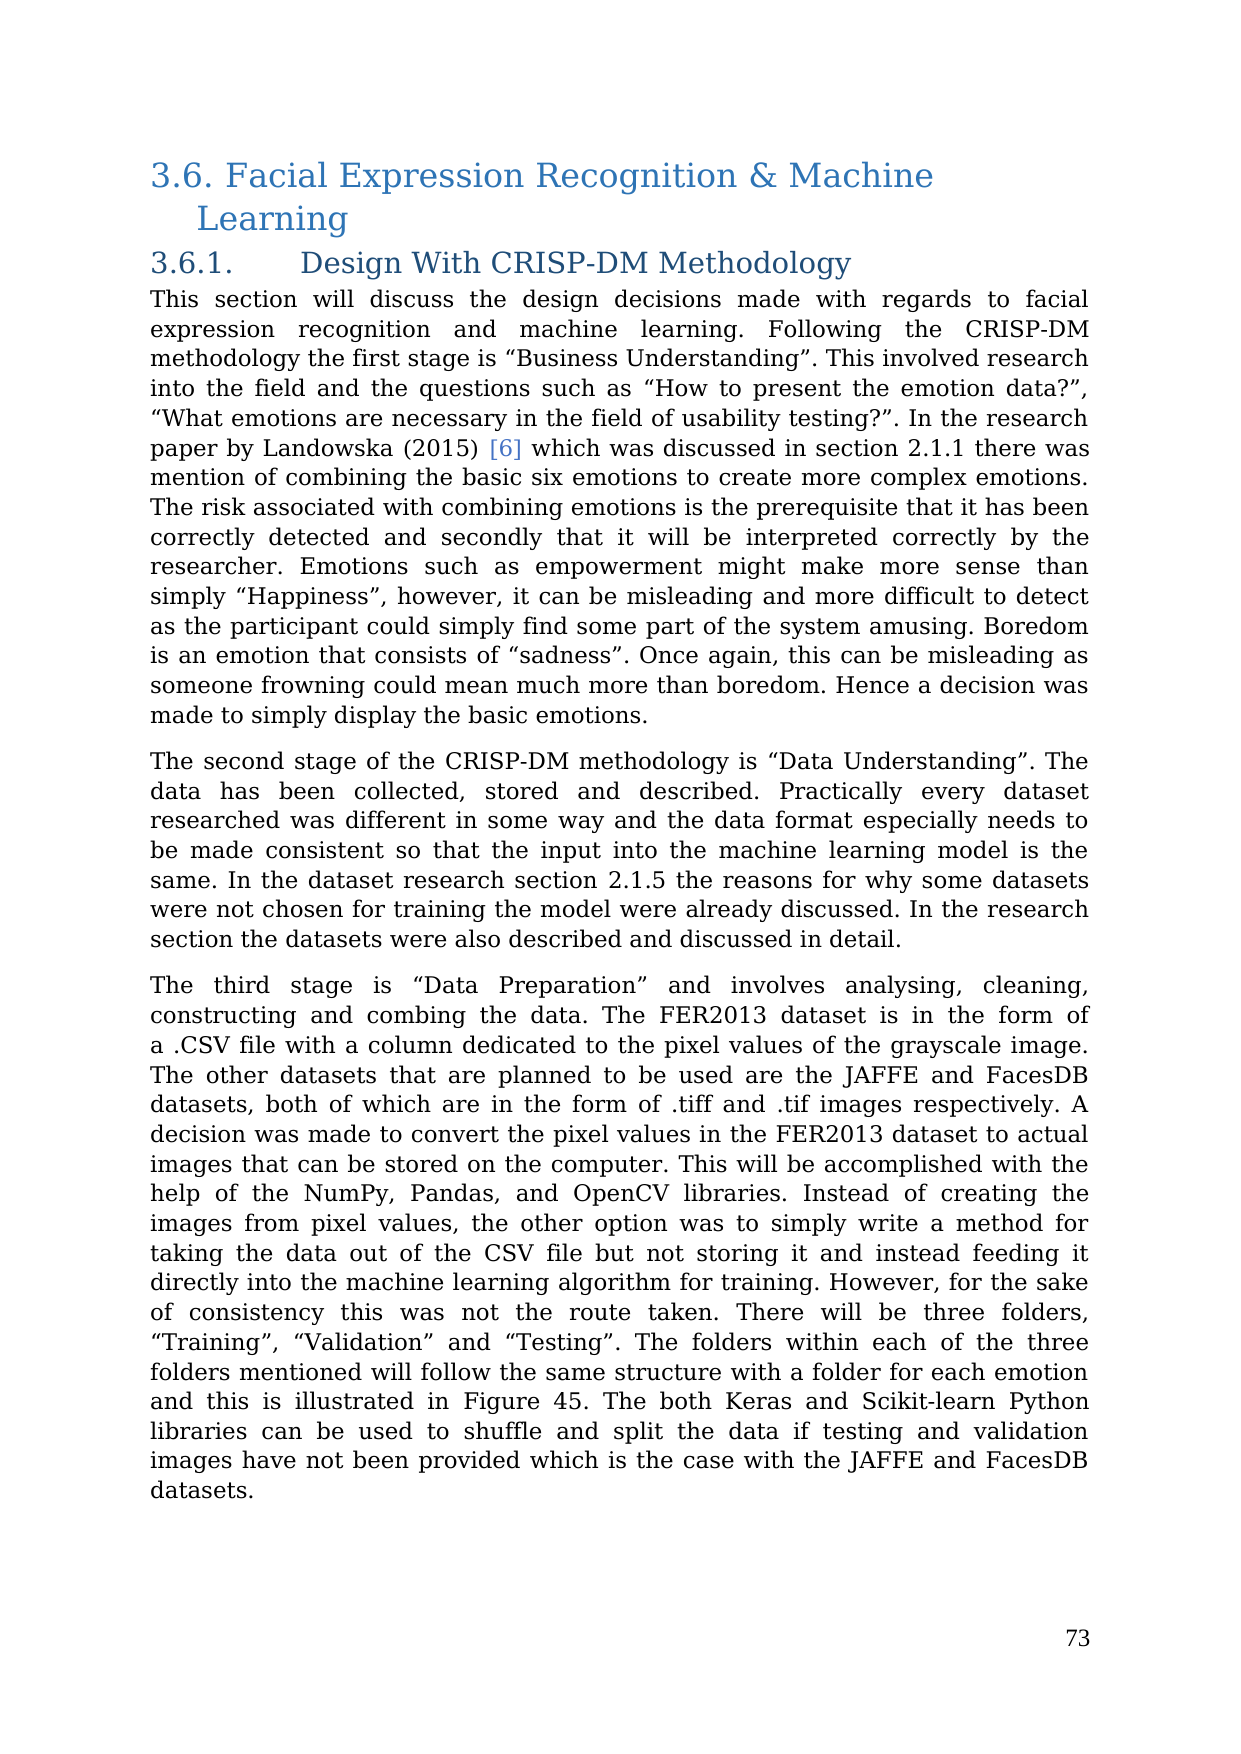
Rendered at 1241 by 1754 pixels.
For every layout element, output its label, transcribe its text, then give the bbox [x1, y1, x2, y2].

text The second stage of the CRISP-DM methodology is “Data Understanding”. The data has been collected, stored and described. Practically every dataset researched was different in some way and the data format especially needs to be made consistent so that the input into the machine learning model is the same. In the dataset research section 2.1.5 the reasons for why some datasets were not chosen for training the model were already discussed. In the research section the datasets were also described and discussed in detail. [150, 747, 1090, 952]
text This section will discuss the design decisions made with regards to facial expression recognition and machine learning. Following the CRISP-DM methodology the first stage is “Business Understanding”. This involved research into the field and the questions such as “How to present the emotion data?”, “What emotions are necessary in the field of usability testing?”. In the research paper by Landowska (2015) [6] which was discussed in section 2.1.1 there was mention of combining the basic six emotions to create more complex emotions. The risk associated with combining emotions is the prerequisite that it has been correctly detected and secondly that it will be interpreted correctly by the researcher. Emotions such as empowerment might make more sense than simply “Happiness”, however, it can be misleading and more difficult to detect as the participant could simply find some part of the system amusing. Boredom is an emotion that consists of “sadness”. Once again, this can be misleading as someone frowning could mean much more than boredom. Hence a decision was made to simply display the basic emotions. [150, 285, 1090, 728]
subtitle Design With CRISP-DM Methodology [150, 244, 1090, 279]
text The third stage is “Data Preparation” and involves analysing, cleaning, constructing and combing the data. The FER2013 dataset is in the form of a .CSV file with a column dedicated to the pixel values of the grayscale image. The other datasets that are planned to be used are the JAFFE and FacesDB datasets, both of which are in the form of .tiff and .tif images respectively. A decision was made to convert the pixel values in the FER2013 dataset to actual images that can be stored on the computer. This will be accomplished with the help of the NumPy, Pandas, and OpenCV libraries. Instead of creating the images from pixel values, the other option was to simply write a method for taking the data out of the CSV file but not storing it and instead feeding it directly into the machine learning algorithm for training. However, for the sake of consistency this was not the route taken. There will be three folders, “Training”, “Validation” and “Testing”. The folders within each of the three folders mentioned will follow the same structure with a folder for each emotion and this is illustrated in Figure 45. The both Keras and Scikit-learn Python libraries can be used to shuffle and split the data if testing and validation images have not been provided which is the case with the JAFFE and FacesDB datasets. [150, 971, 1090, 1503]
subtitle Facial Expression Recognition & Machine Learning [150, 154, 1090, 237]
